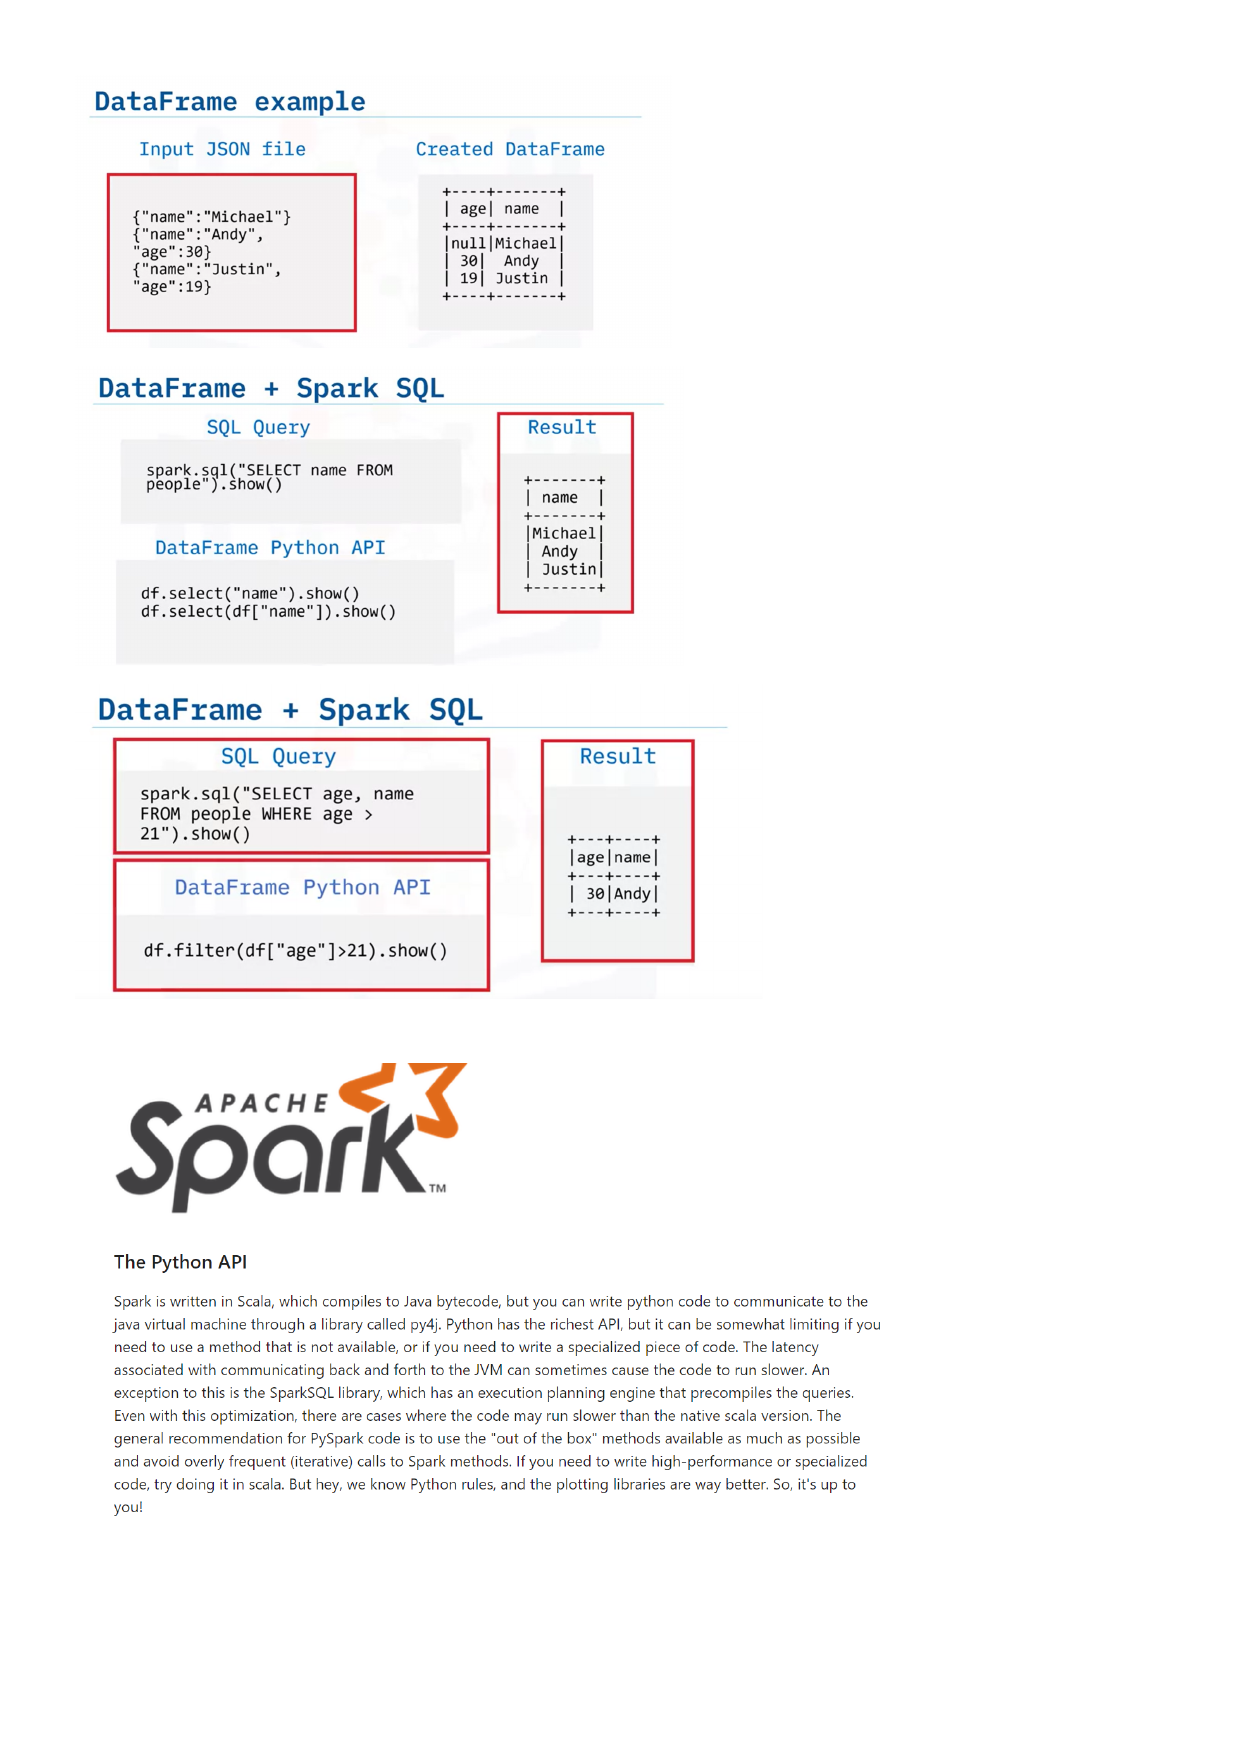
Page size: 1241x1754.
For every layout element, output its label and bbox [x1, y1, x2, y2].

picture [75, 75, 673, 348]
picture [75, 1063, 897, 1536]
picture [75, 684, 763, 999]
picture [75, 366, 684, 666]
